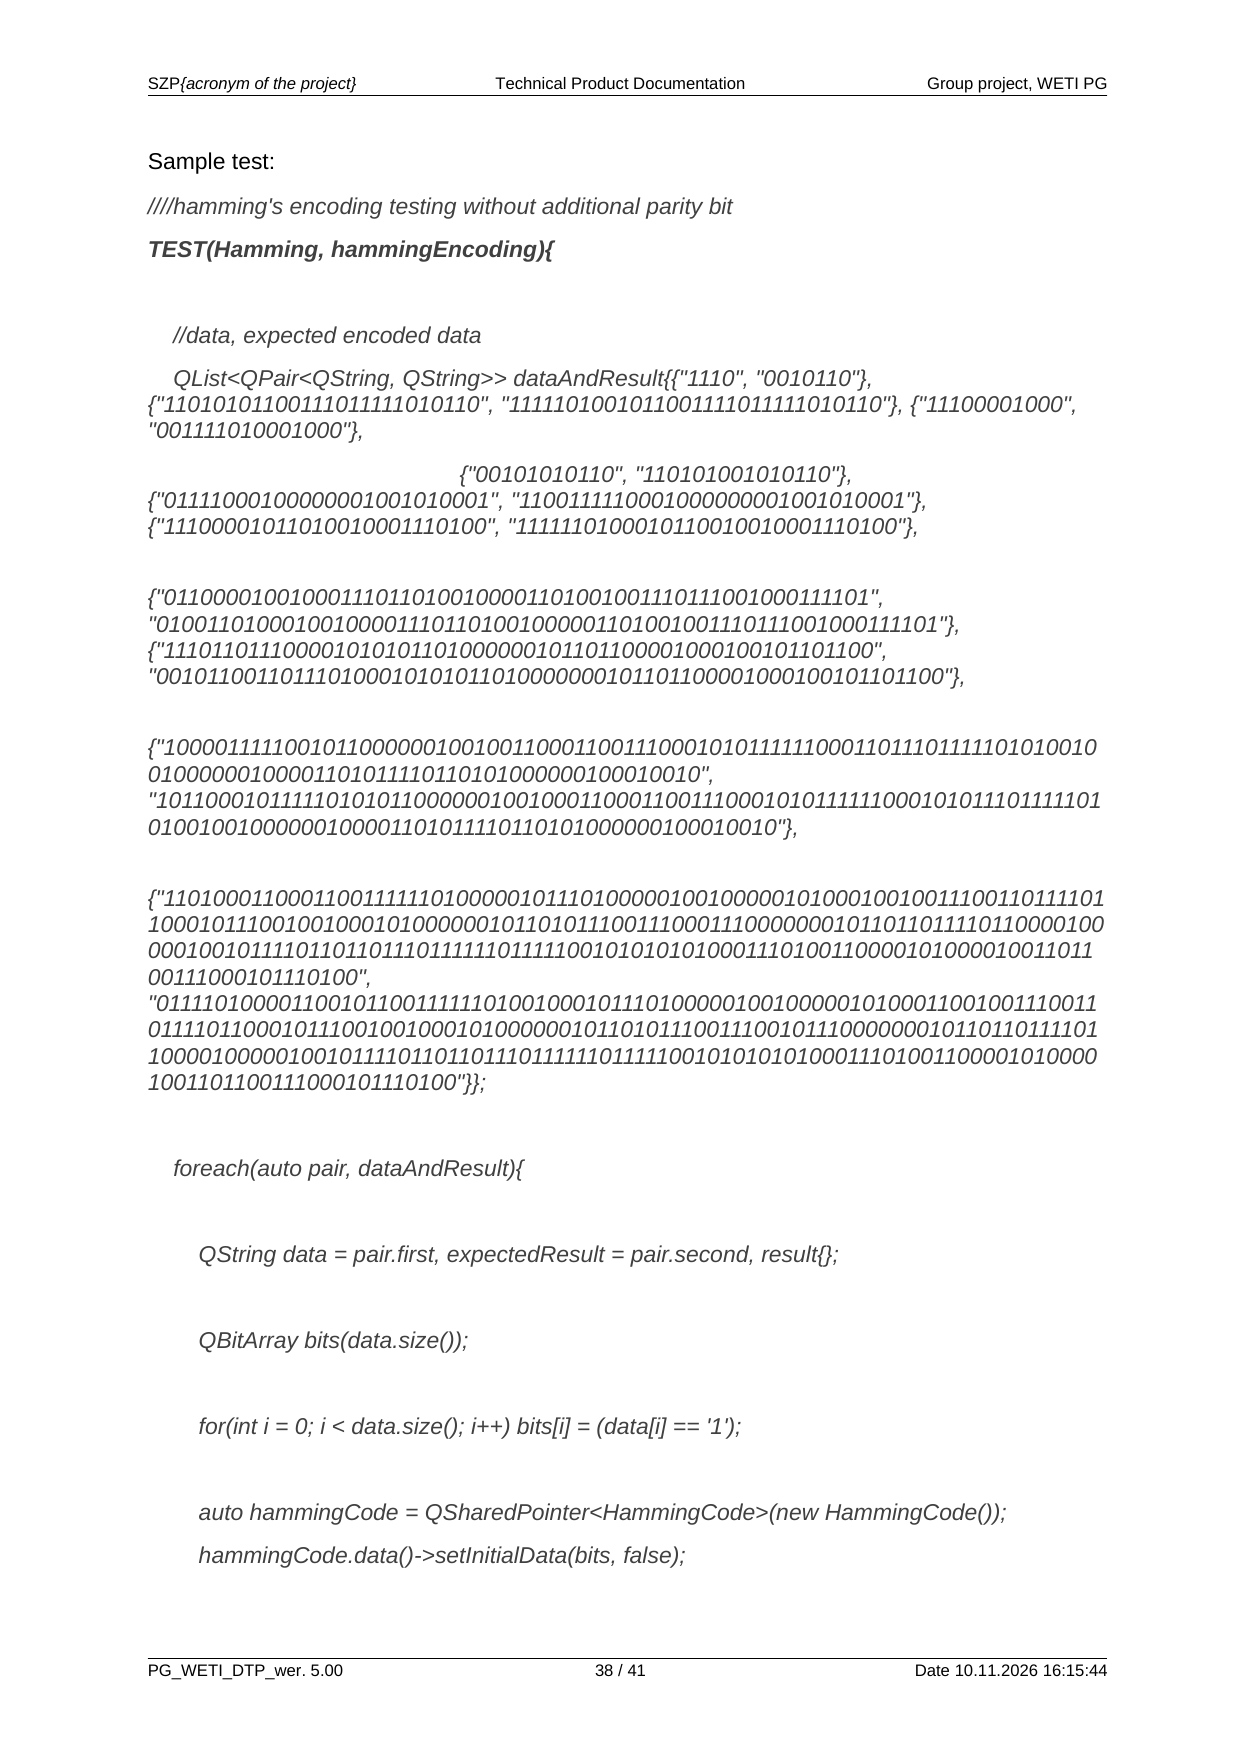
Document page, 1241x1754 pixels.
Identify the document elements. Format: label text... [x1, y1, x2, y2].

text TEST(Hamming, hammingEncoding){ [148, 236, 1107, 262]
text foreach(auto pair, dataAndResult){ [148, 1155, 1107, 1181]
text auto hammingCode = QSharedPointer<HammingCode>(new HammingCode()); [148, 1499, 1107, 1526]
text {"100001111100101100000010010011000110011100010101111110001101110111110101001001000000100001101011110110101000000100010010", "1011000101111101010110000001001000110001100111000101011111100010101110111110101001001000000100001101011110110101000000100010010"}, [148, 706, 1107, 840]
text {"00101010110", "110101001010110"}, {"01111000100000001001010001", "1100111110001000000001001010001"}, {"11100001011010010001110100", "1111110100010110010010001110100"}, [148, 461, 1107, 539]
text {"1101000110001100111111010000010111010000010010000010100010010011100110111101100010111001001000101000000101101011100111000111000000010110110111101100001000001001011110110110111011111101111100101010101000111010011000010100001001101100111000101110100", "011110100001100101100111111010010001011101000001001000001010001100100111001101111011000101110010010001010000001011010111001110010111000000010110110111101100001000001001011110110110111011111101111100101010101000111010011000010100001001101100111000101110100"}}; [148, 856, 1107, 1095]
text for(int i = 0; i < data.size(); i++) bits[i] = (data[i] == '1'); [148, 1413, 1107, 1439]
text Sample test: [148, 148, 1107, 174]
text {"011000010010001110110100100001101001001110111001000111101", "010011010001001000011101101001000001101001001110111001000111101"}, {"111011011100001010101101000000101101100001000100101101100", "001011001101110100010101011010000000101101100001000100101101100"}, [148, 556, 1107, 690]
text QList<QPair<QString, QString>> dataAndResult{{"1110", "0010110"}, {"11010101100111011111010110", "1111101001011001111011111010110"}, {"11100001000", "001111010001000"}, [148, 365, 1107, 444]
text QString data = pair.first, expectedResult = pair.second, result{}; [148, 1241, 1107, 1267]
text hammingCode.data()->setInitialData(bits, false); [148, 1542, 1107, 1568]
text ////hamming's encoding testing without additional parity bit [148, 193, 1107, 219]
text QBitArray bits(data.size()); [148, 1327, 1107, 1353]
text //data, expected encoded data [148, 322, 1107, 348]
